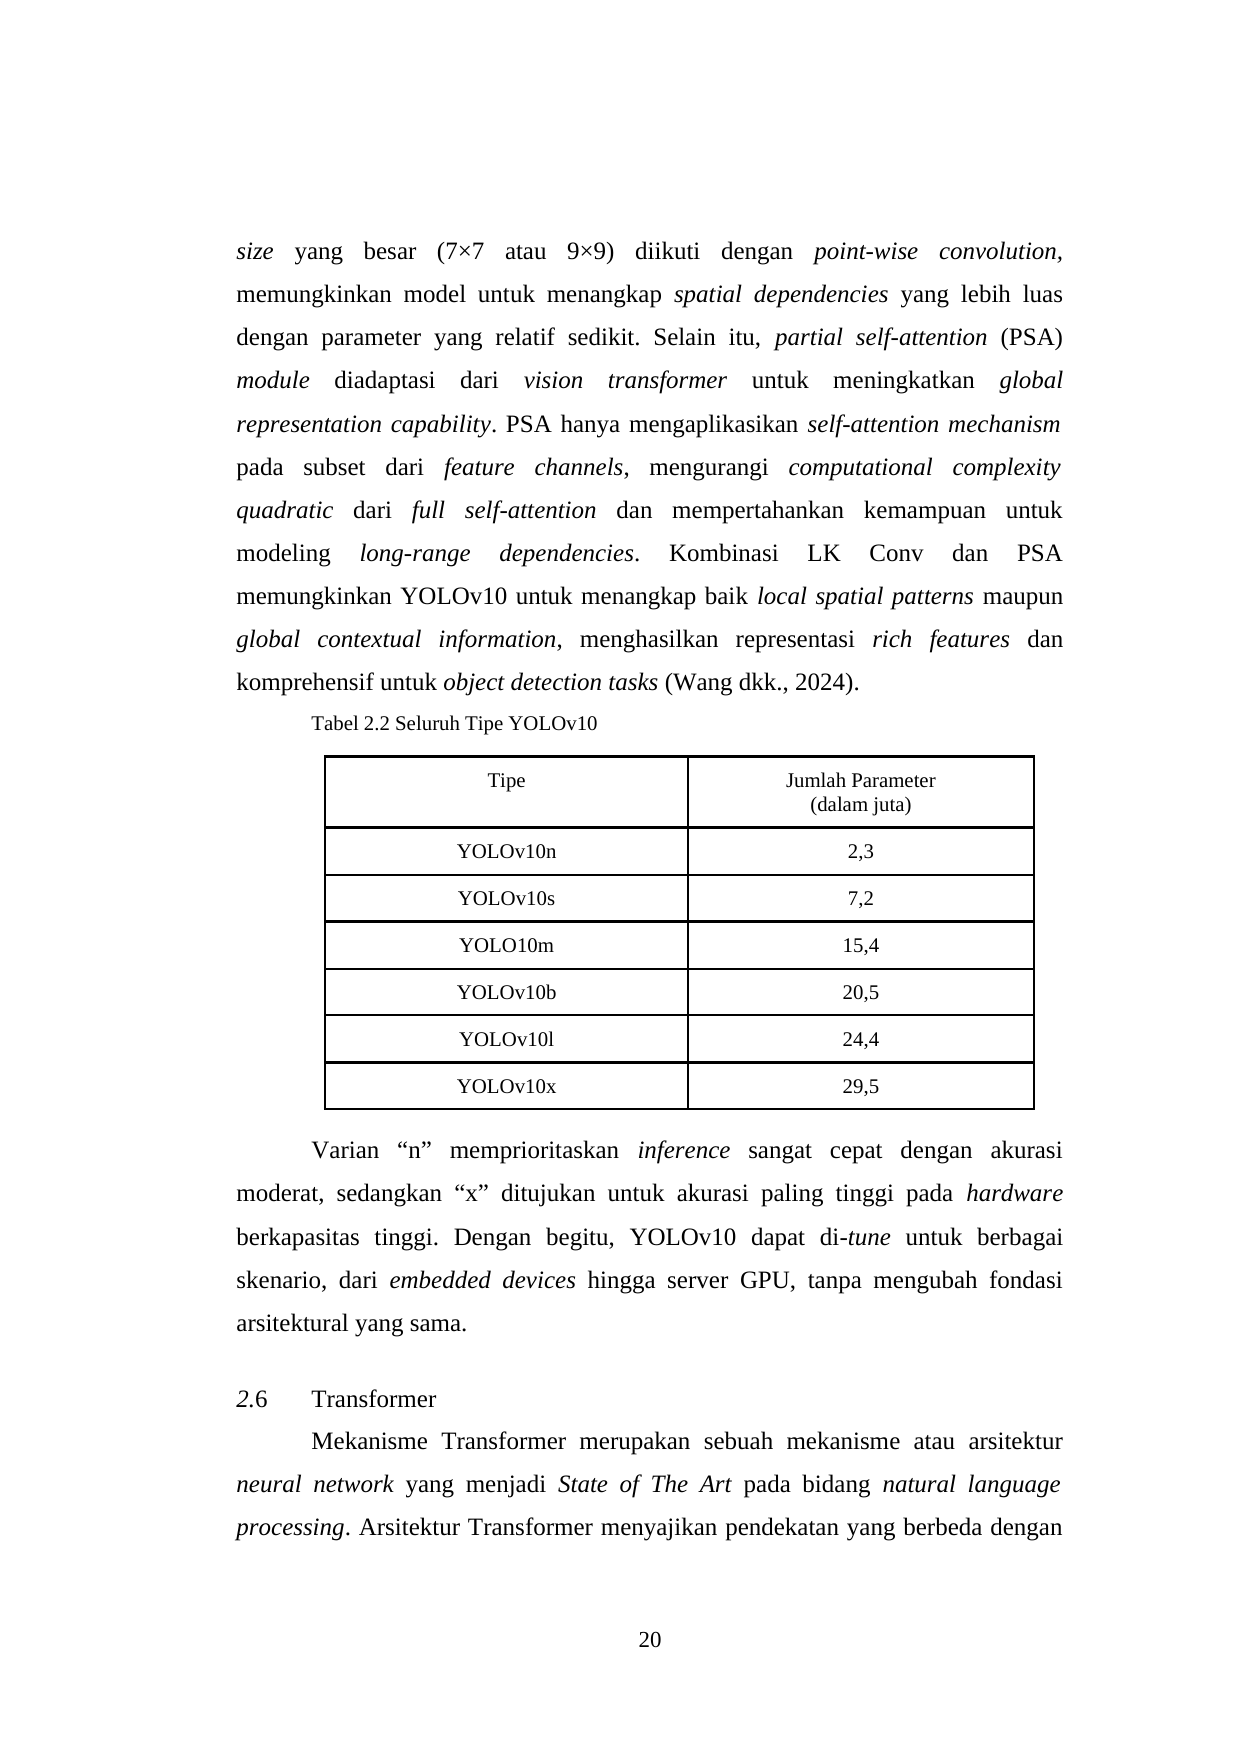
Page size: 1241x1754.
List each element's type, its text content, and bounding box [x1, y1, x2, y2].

text Tabel 2.2 Seluruh Tipe YOLOv10 [236, 711, 1063, 734]
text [236, 1426, 1063, 1541]
table_cell 20,5 [689, 970, 1033, 1014]
table_cell 15,4 [689, 923, 1033, 967]
table_header Jumlah Parameter (dalam juta) [689, 758, 1033, 826]
table_cell YOLOv10x [326, 1064, 687, 1108]
table_cell YOLO10m [326, 923, 687, 967]
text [236, 236, 1063, 696]
table_cell 24,4 [689, 1016, 1033, 1061]
table_header Tipe [326, 758, 687, 826]
text Varian “n” memprioritaskan inference sangat cepat dengan akurasi moderat, sedangkan “x” ditujukan untuk akurasi paling tinggi pada hardware berkapasitas tinggi. Dengan begitu, YOLOv10 dapat di-tune untuk berbagai skenario, dari embedded devices hingga server GPU, tanpa mengubah fondasi arsitektural yang sama. [236, 1135, 1063, 1337]
table_cell YOLOv10l [326, 1016, 687, 1061]
table_cell YOLOv10n [326, 829, 687, 873]
table_cell YOLOv10s [326, 876, 687, 920]
table_cell YOLOv10b [326, 970, 687, 1014]
table_cell 7,2 [689, 876, 1033, 920]
table_cell 29,5 [689, 1064, 1033, 1108]
table_cell 2,3 [689, 829, 1033, 873]
subtitle 2.6 Transformer [236, 1384, 1063, 1413]
